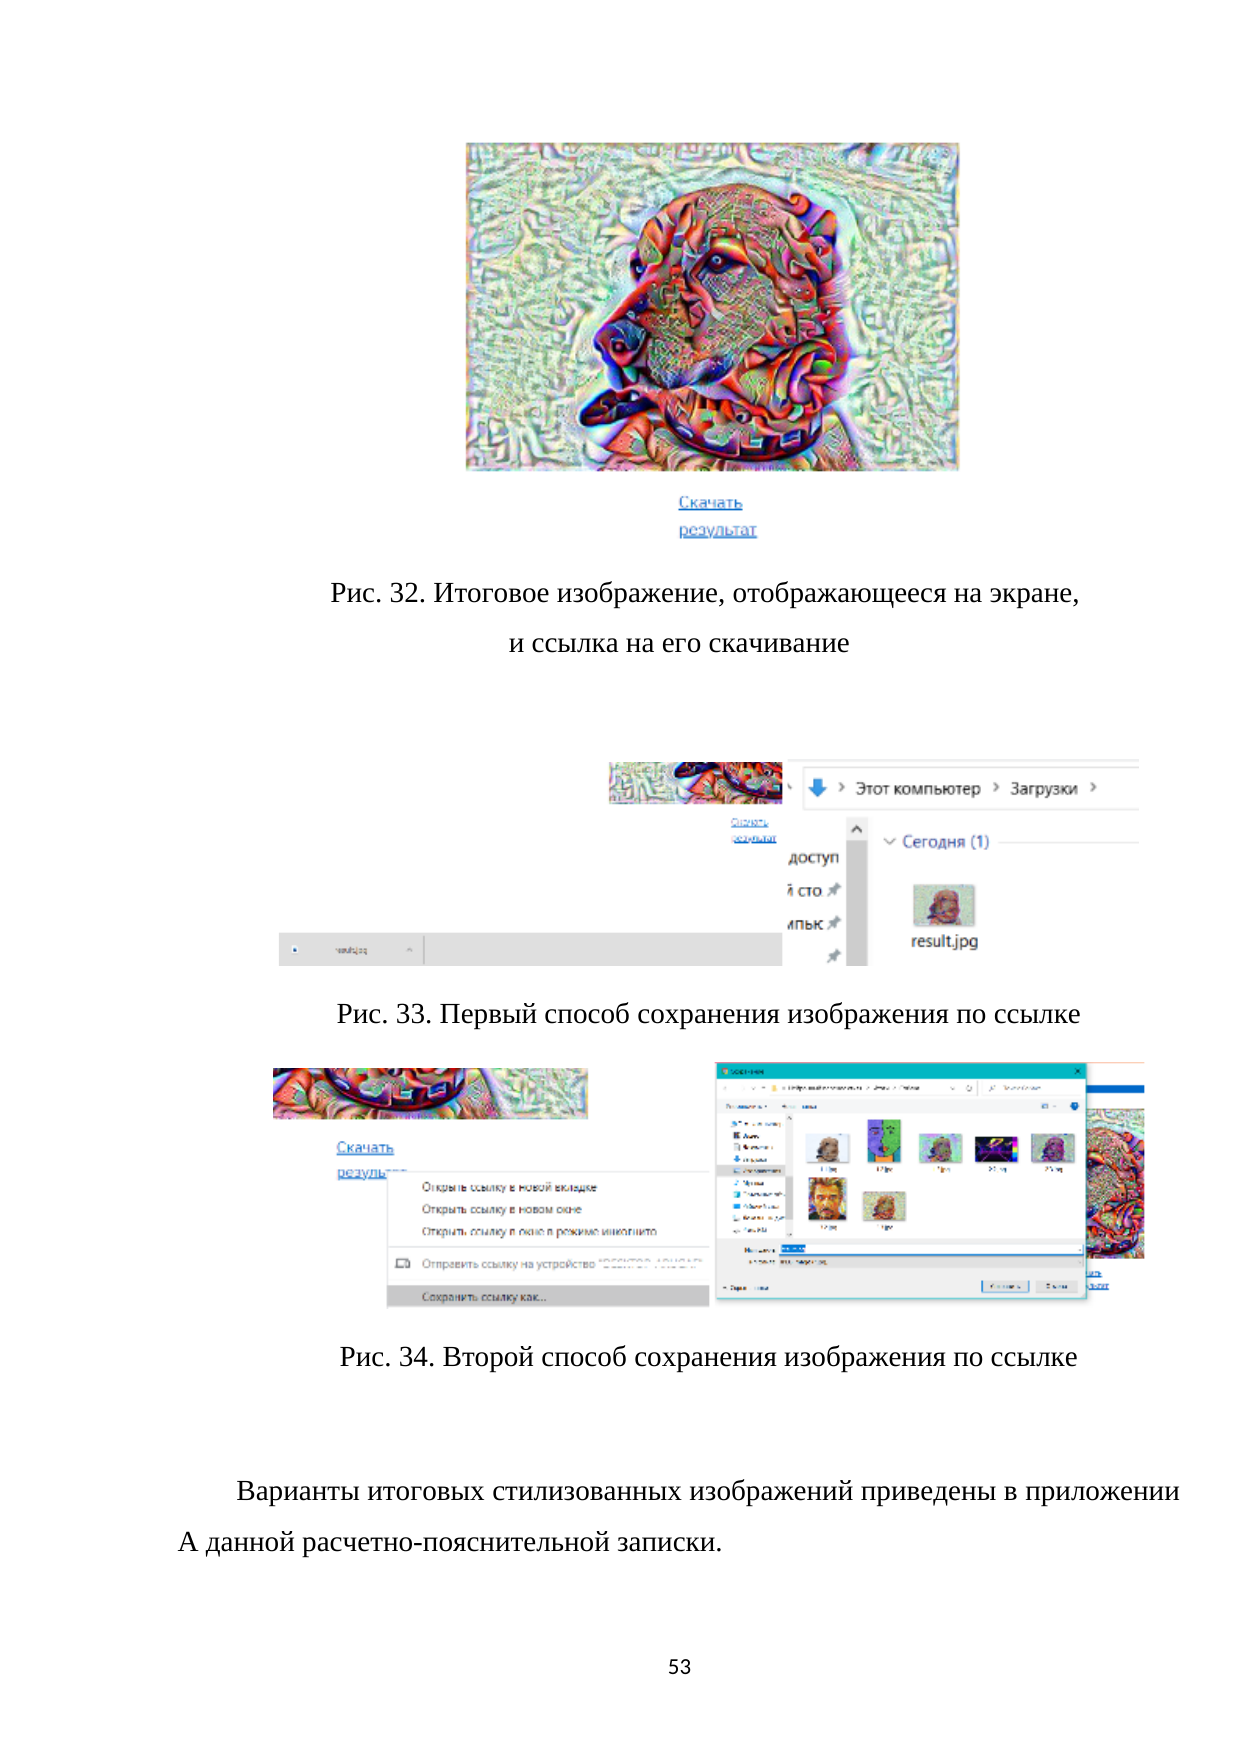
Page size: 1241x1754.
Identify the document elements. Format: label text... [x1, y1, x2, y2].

picture [360, 118, 1057, 545]
picture [787, 759, 1139, 966]
picture [714, 1062, 1145, 1309]
text Рис. 34. Второй способ сохранения изображения по ссылке [177, 1339, 1181, 1373]
text Варианты итоговых стилизованных изображений приведены в приложении А данной расчетно-пояснительной записки. [177, 1473, 1181, 1557]
text Рис. 32. Итоговое изображение, отображающееся на экране, и ссылка на его скачивание [177, 575, 1181, 659]
picture [273, 1068, 710, 1309]
picture [278, 762, 783, 966]
text Рис. 33. Первый способ сохранения изображения по ссылке [177, 996, 1181, 1029]
